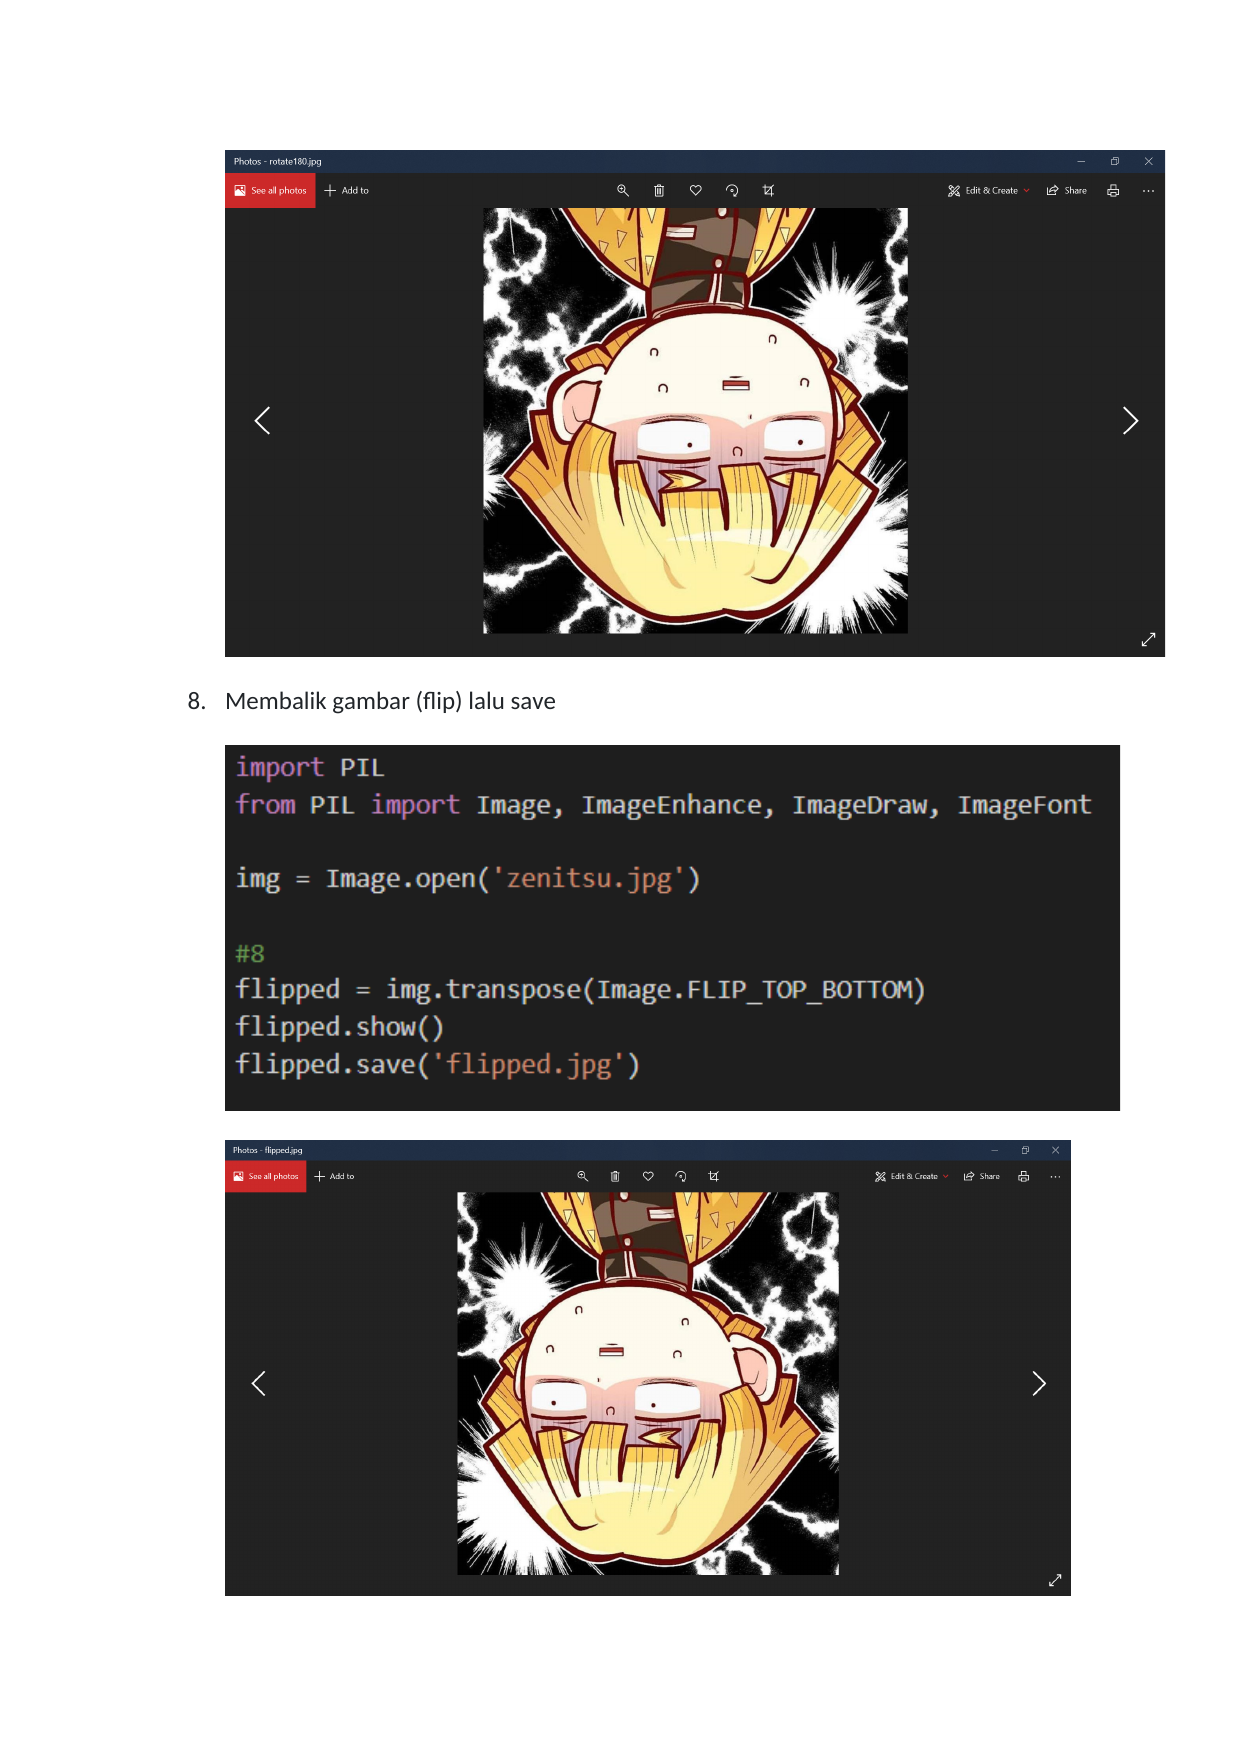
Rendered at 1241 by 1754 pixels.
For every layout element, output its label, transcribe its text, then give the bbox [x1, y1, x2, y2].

picture [225, 745, 1121, 1111]
list Membalik gambar (flip) lalu save [187, 686, 1090, 716]
picture [225, 150, 1166, 657]
picture [225, 1140, 1071, 1596]
